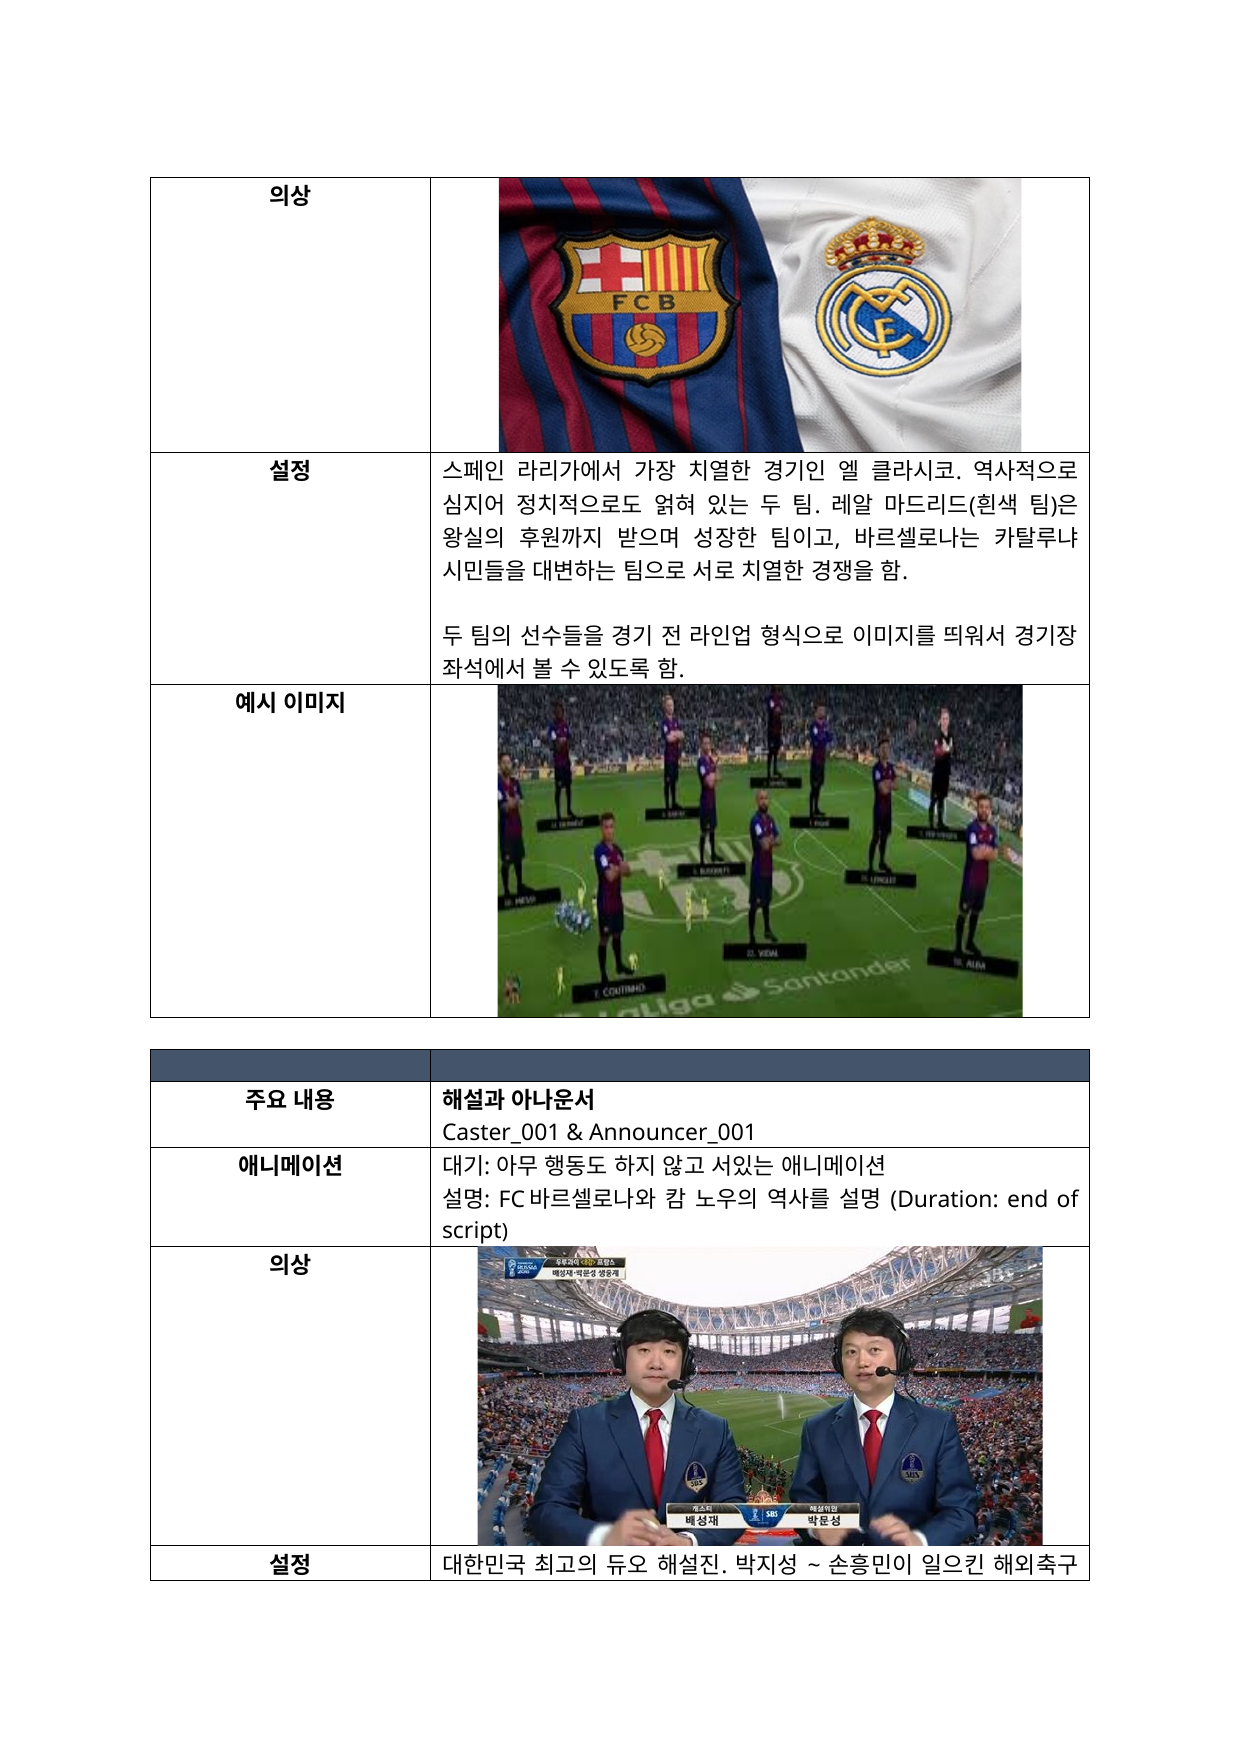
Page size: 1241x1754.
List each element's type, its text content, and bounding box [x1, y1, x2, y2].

table_cell [431, 178, 498, 452]
table_cell 설정 [151, 1546, 430, 1580]
table_cell 스페인 라리가에서 가장 치열한 경기인 엘 클라시코. 역사적으로 심지어 정치적으로도 얽혀 있는 두 팀. 레알 마드리드(흰색 팀)은 왕실의 후원까지 받으며 성장한 팀이고, 바르셀로나는 카탈루냐 시민들을 대변하는 팀으로 서로 치열한 경쟁을 함. 두 팀의 선수들을 경기 전 라인업 형식으로 이미지를 띄워서 경기장 좌석에서 볼 수 있도록 함. [431, 453, 1089, 684]
table_cell 해설과 아나운서 Caster_001 & Announcer_001 [431, 1082, 1089, 1147]
table_cell 대기: 아무 행동도 하지 않고 서있는 애니메이션 설명: FC바르셀로나와 캄 노우의 역사를 설명 (Duration: end of script) [431, 1148, 1089, 1246]
table_header [151, 1050, 430, 1081]
table_cell 주요 내용 [151, 1082, 430, 1147]
picture [498, 178, 1022, 452]
table_cell [431, 1247, 477, 1545]
table_cell 설정 [151, 453, 430, 684]
table_header [431, 1050, 1089, 1081]
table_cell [431, 1546, 1089, 1580]
picture [477, 1246, 1043, 1546]
table_cell [431, 685, 497, 1017]
table_cell 의상 [151, 178, 430, 452]
table_cell [1022, 178, 1089, 452]
table_cell [1043, 1247, 1089, 1545]
table_cell 예시 이미지 [151, 685, 430, 1017]
table_cell 의상 [151, 1247, 430, 1545]
table_cell 애니메이션 [151, 1148, 430, 1246]
table_cell [1023, 685, 1089, 1017]
